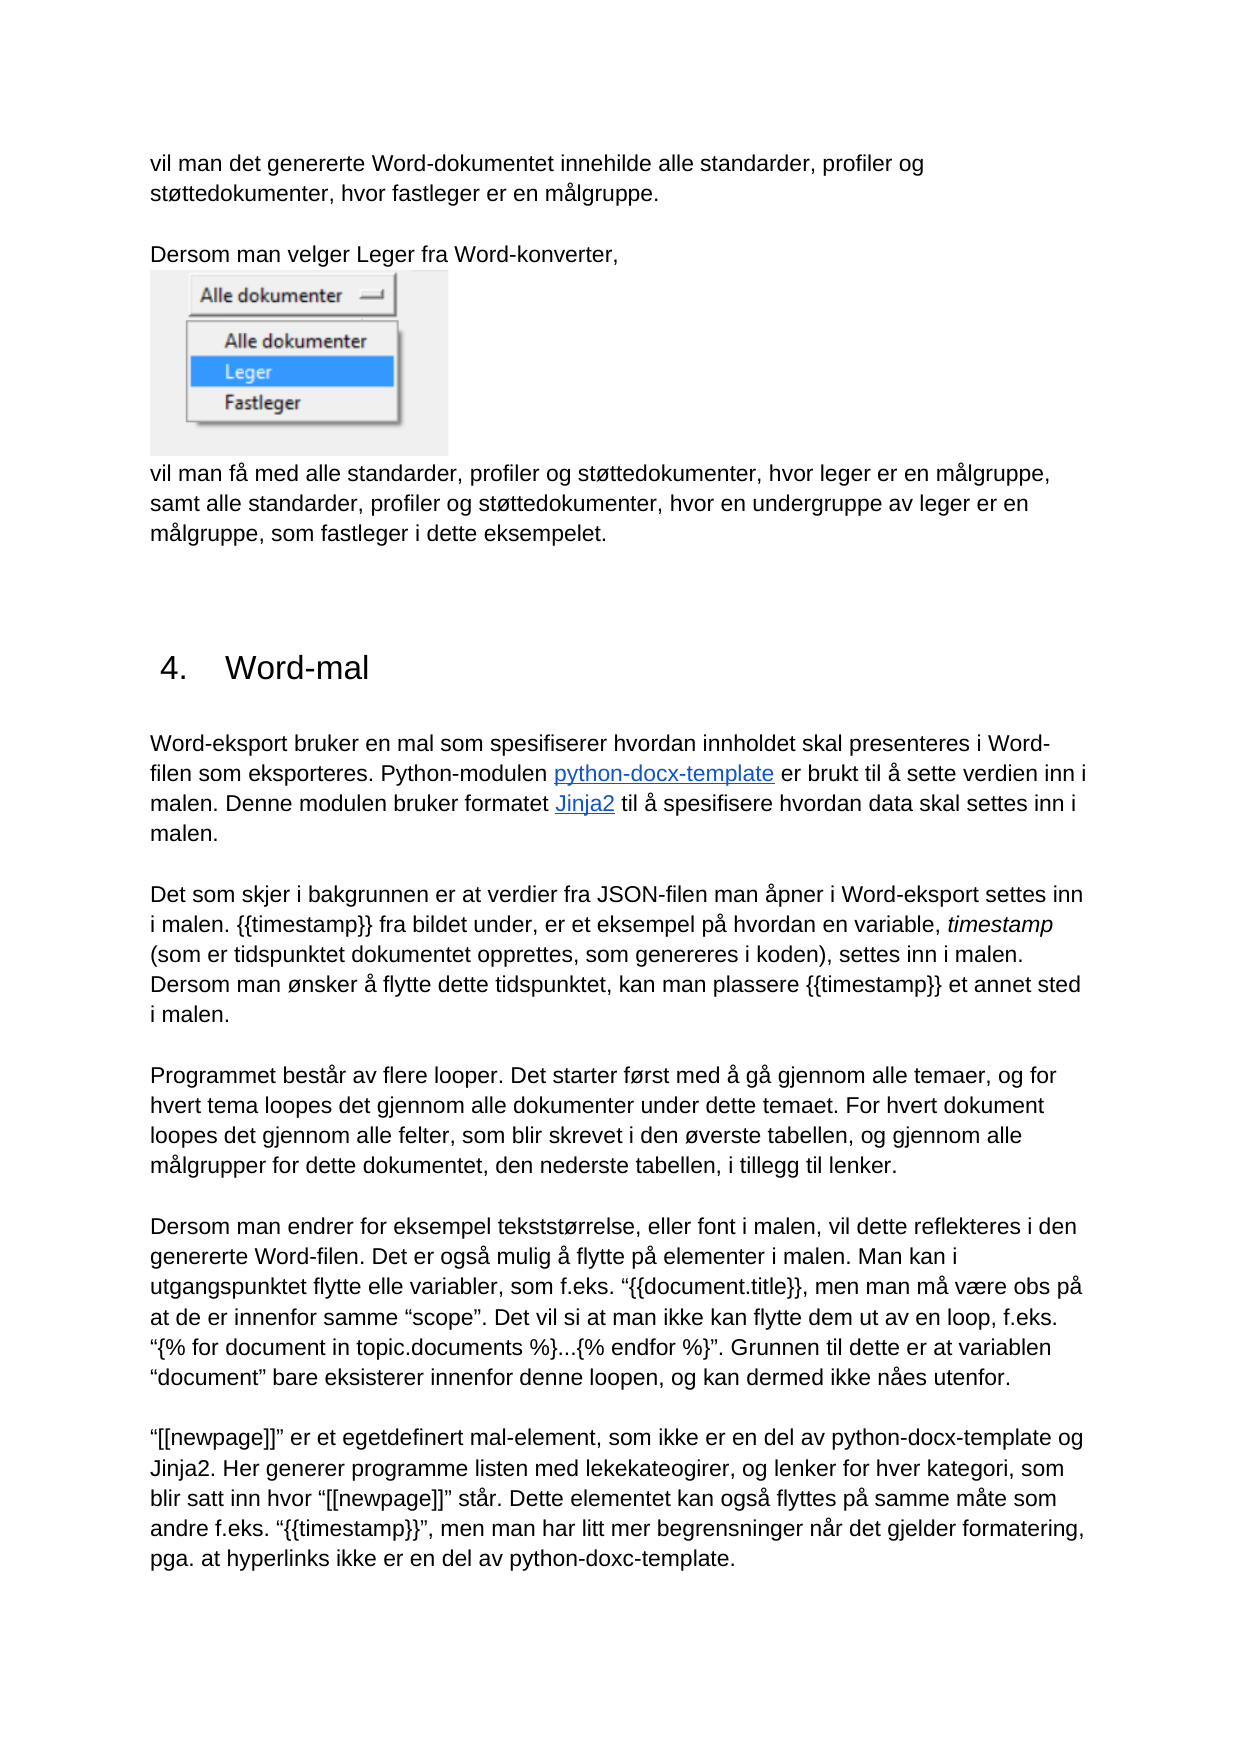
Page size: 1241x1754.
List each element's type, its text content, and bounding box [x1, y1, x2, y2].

text Det som skjer i bakgrunnen er at verdier fra JSON-filen man åpner i Word-eksport settes inn i malen. {{timestamp}} fra bildet under, er et eksempel på hvordan en variable, timestamp (som er tidspunktet dokumentet opprettes, som genereres i koden), settes inn i malen. Dersom man ønsker å flytte dette tidspunktet, kan man plassere {{timestamp}} et annet sted i malen. [150, 881, 1090, 1028]
text vil man det genererte Word-dokumentet innehilde alle standarder, profiler og støttedokumenter, hvor fastleger er en målgruppe. [150, 150, 1090, 207]
subtitle Word-mal [187, 648, 1090, 687]
text Dersom man velger Leger fra Word-konverter, [150, 241, 1090, 267]
text Dersom man endrer for eksempel tekststørrelse, eller font i malen, vil dette reflekteres i den genererte Word-filen. Det er også mulig å flytte på elementer i malen. Man kan i utgangspunktet flytte elle variabler, som f.eks. “{{document.title}}, men man må være obs på at de er innenfor samme “scope”. Det vil si at man ikke kan flytte dem ut av en loop, f.eks. “{% for document in topic.documents %}...{% endfor %}”. Grunnen til dette er at variablen “document” bare eksisterer innenfor denne loopen, og kan dermed ikke nåes utenfor. [150, 1213, 1090, 1390]
text “[[newpage]]” er et egetdefinert mal-element, som ikke er en del av python-docx-template og Jinja2. Her generer programme listen med lekekateogirer, og lenker for hver kategori, som blir satt inn hvor “[[newpage]]” står. Dette elementet kan også flyttes på samme måte som andre f.eks. “{{timestamp}}”, men man har litt mer begrensninger når det gjelder formatering, pga. at hyperlinks ikke er en del av python-doxc-template. [150, 1424, 1090, 1571]
text Programmet består av flere looper. Det starter først med å gå gjennom alle temaer, og for hvert tema loopes det gjennom alle dokumenter under dette temaet. For hvert dokument loopes det gjennom alle felter, som blir skrevet i den øverste tabellen, og gjennom alle målgrupper for dette dokumentet, den nederste tabellen, i tillegg til lenker. [150, 1062, 1090, 1179]
picture [150, 270, 449, 456]
text Word-eksport bruker en mal som spesifiserer hvordan innholdet skal presenteres i Word-filen som eksporteres. Python-modulen python-docx-template er brukt til å sette verdien inn i malen. Denne modulen bruker formatet Jinja2 til å spesifisere hvordan data skal settes inn i malen. [150, 729, 1090, 846]
text vil man få med alle standarder, profiler og støttedokumenter, hvor leger er en målgruppe, samt alle standarder, profiler og støttedokumenter, hvor en undergruppe av leger er en målgruppe, som fastleger i dette eksempelet. [150, 460, 1090, 547]
